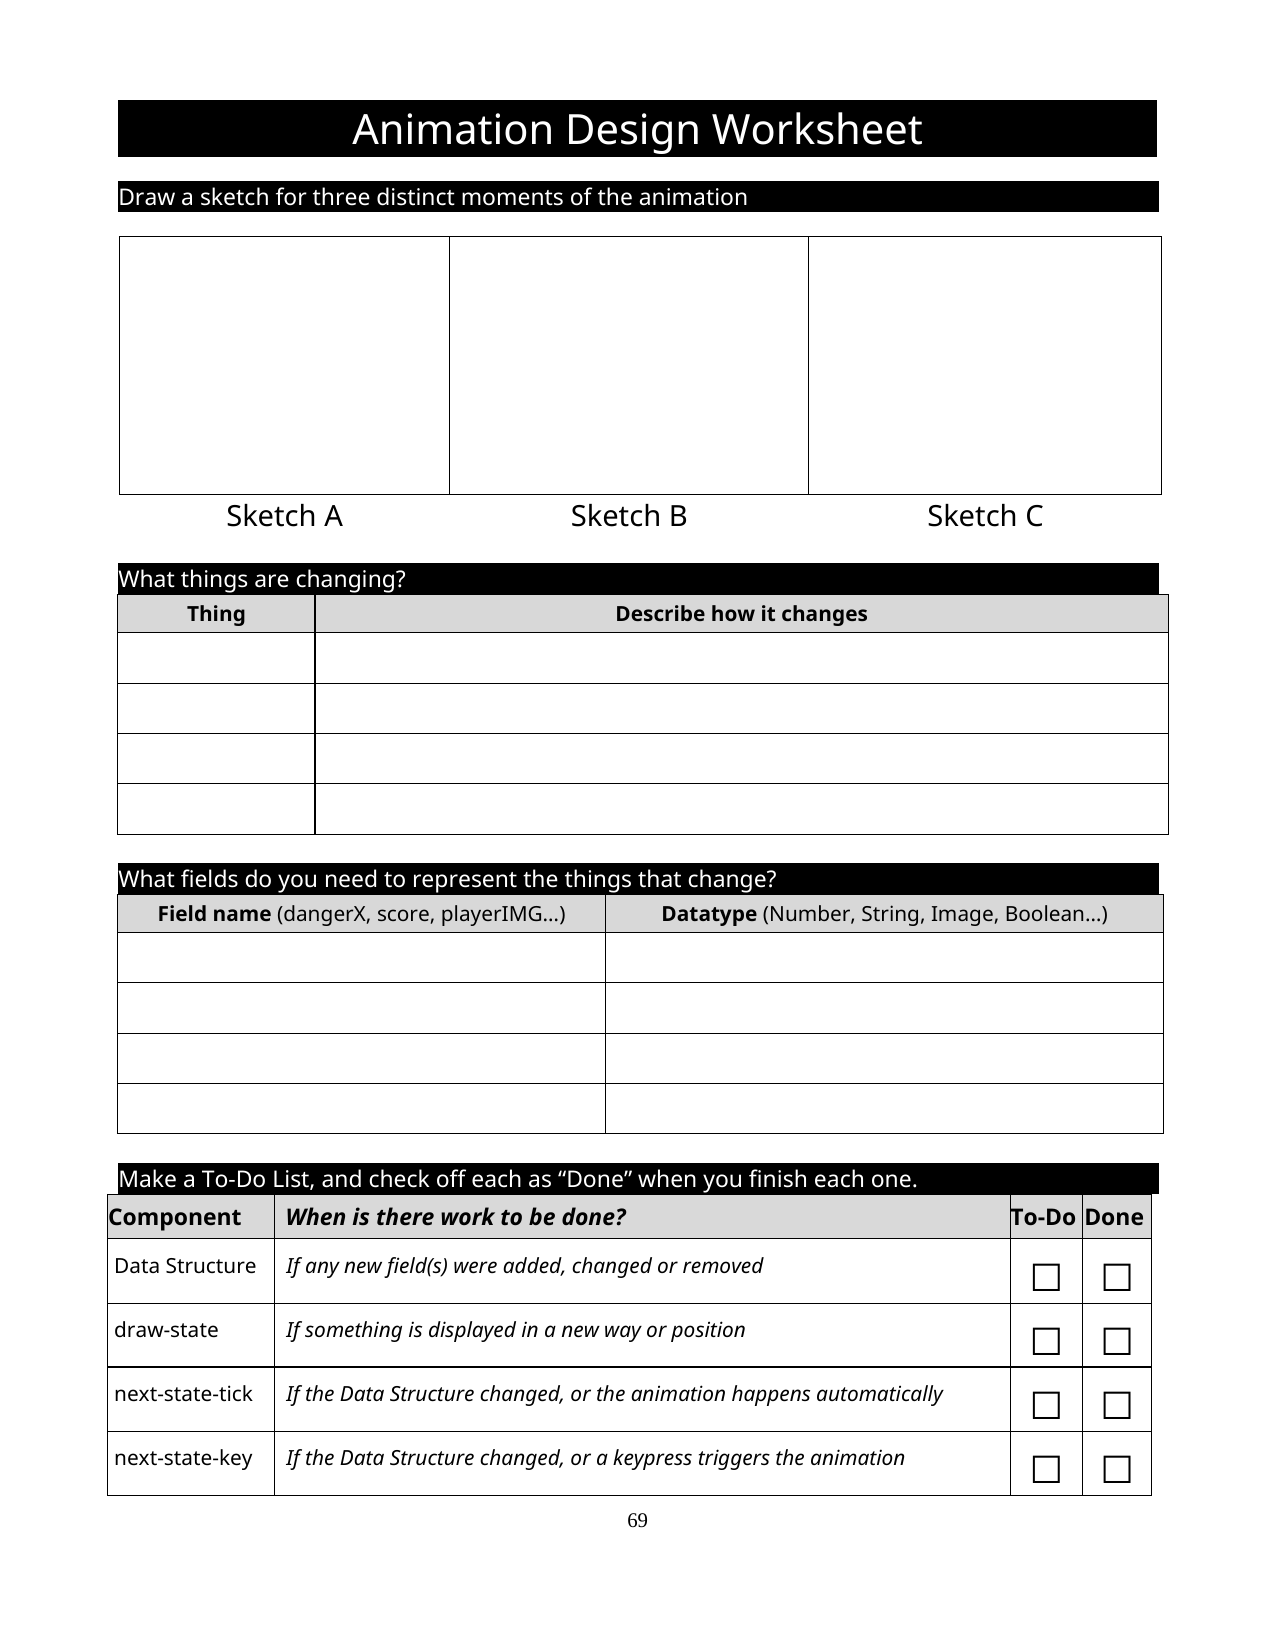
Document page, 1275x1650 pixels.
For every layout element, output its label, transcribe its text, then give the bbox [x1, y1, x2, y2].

table_header To-Do [1011, 1195, 1082, 1238]
table_header [450, 237, 808, 494]
table_cell [606, 933, 1163, 982]
table_cell [118, 633, 314, 682]
table_cell [606, 1034, 1163, 1083]
table_cell [118, 933, 605, 982]
table_cell [118, 684, 314, 733]
table_cell [606, 983, 1163, 1033]
table_cell draw-state [108, 1304, 274, 1366]
table_cell [316, 684, 1168, 733]
table_header Thing [118, 595, 314, 632]
table_cell ☐ [1011, 1368, 1082, 1431]
table_header Field name (dangerX, score, playerIMG…) [118, 895, 605, 932]
table_cell Sketch A [119, 495, 449, 535]
table_cell ☐ [1011, 1239, 1082, 1302]
table_cell Sketch B [449, 495, 809, 535]
table_cell [118, 1084, 605, 1133]
subtitle Make a To-Do List, and check off each as “Done” when you finish each one. [118, 1163, 1159, 1194]
table_cell next-state-tick [108, 1368, 274, 1431]
table_cell Sketch C [809, 495, 1162, 535]
table_header Describe how it changes [316, 595, 1168, 632]
table_header Done [1083, 1195, 1151, 1238]
table_cell If the Data Structure changed, or the animation happens automatically [275, 1368, 1010, 1431]
table_cell ☐ [1011, 1304, 1082, 1366]
table_cell ☐ [1083, 1239, 1151, 1302]
table_cell Data Structure [108, 1239, 274, 1302]
table_cell next-state-key [108, 1432, 274, 1494]
table_cell ☐ [1011, 1432, 1082, 1494]
table_cell [118, 983, 605, 1033]
table_cell If any new field(s) were added, changed or removed [275, 1239, 1010, 1302]
table_header Datatype (Number, String, Image, Boolean…) [606, 895, 1163, 932]
table_header [809, 237, 1161, 494]
table_header Component [108, 1195, 274, 1238]
table_cell [316, 734, 1168, 783]
subtitle What fields do you need to represent the things that change? [118, 863, 1159, 894]
table_cell [118, 734, 314, 783]
table_cell [316, 784, 1168, 833]
table_cell [118, 784, 314, 833]
subtitle Animation Design Worksheet [118, 100, 1157, 157]
subtitle Draw a sketch for three distinct moments of the animation [118, 181, 1159, 212]
table_header When is there work to be done? [275, 1195, 1010, 1238]
table_cell [316, 633, 1168, 682]
table_cell If something is displayed in a new way or position [275, 1304, 1010, 1366]
subtitle What things are changing? [118, 563, 1159, 594]
table_cell ☐ [1083, 1432, 1151, 1494]
table_cell If the Data Structure changed, or a keypress triggers the animation [275, 1432, 1010, 1494]
table_cell ☐ [1083, 1368, 1151, 1431]
table_cell ☐ [1083, 1304, 1151, 1366]
table_header [120, 237, 449, 494]
table_cell [606, 1084, 1163, 1133]
table_cell [118, 1034, 605, 1083]
